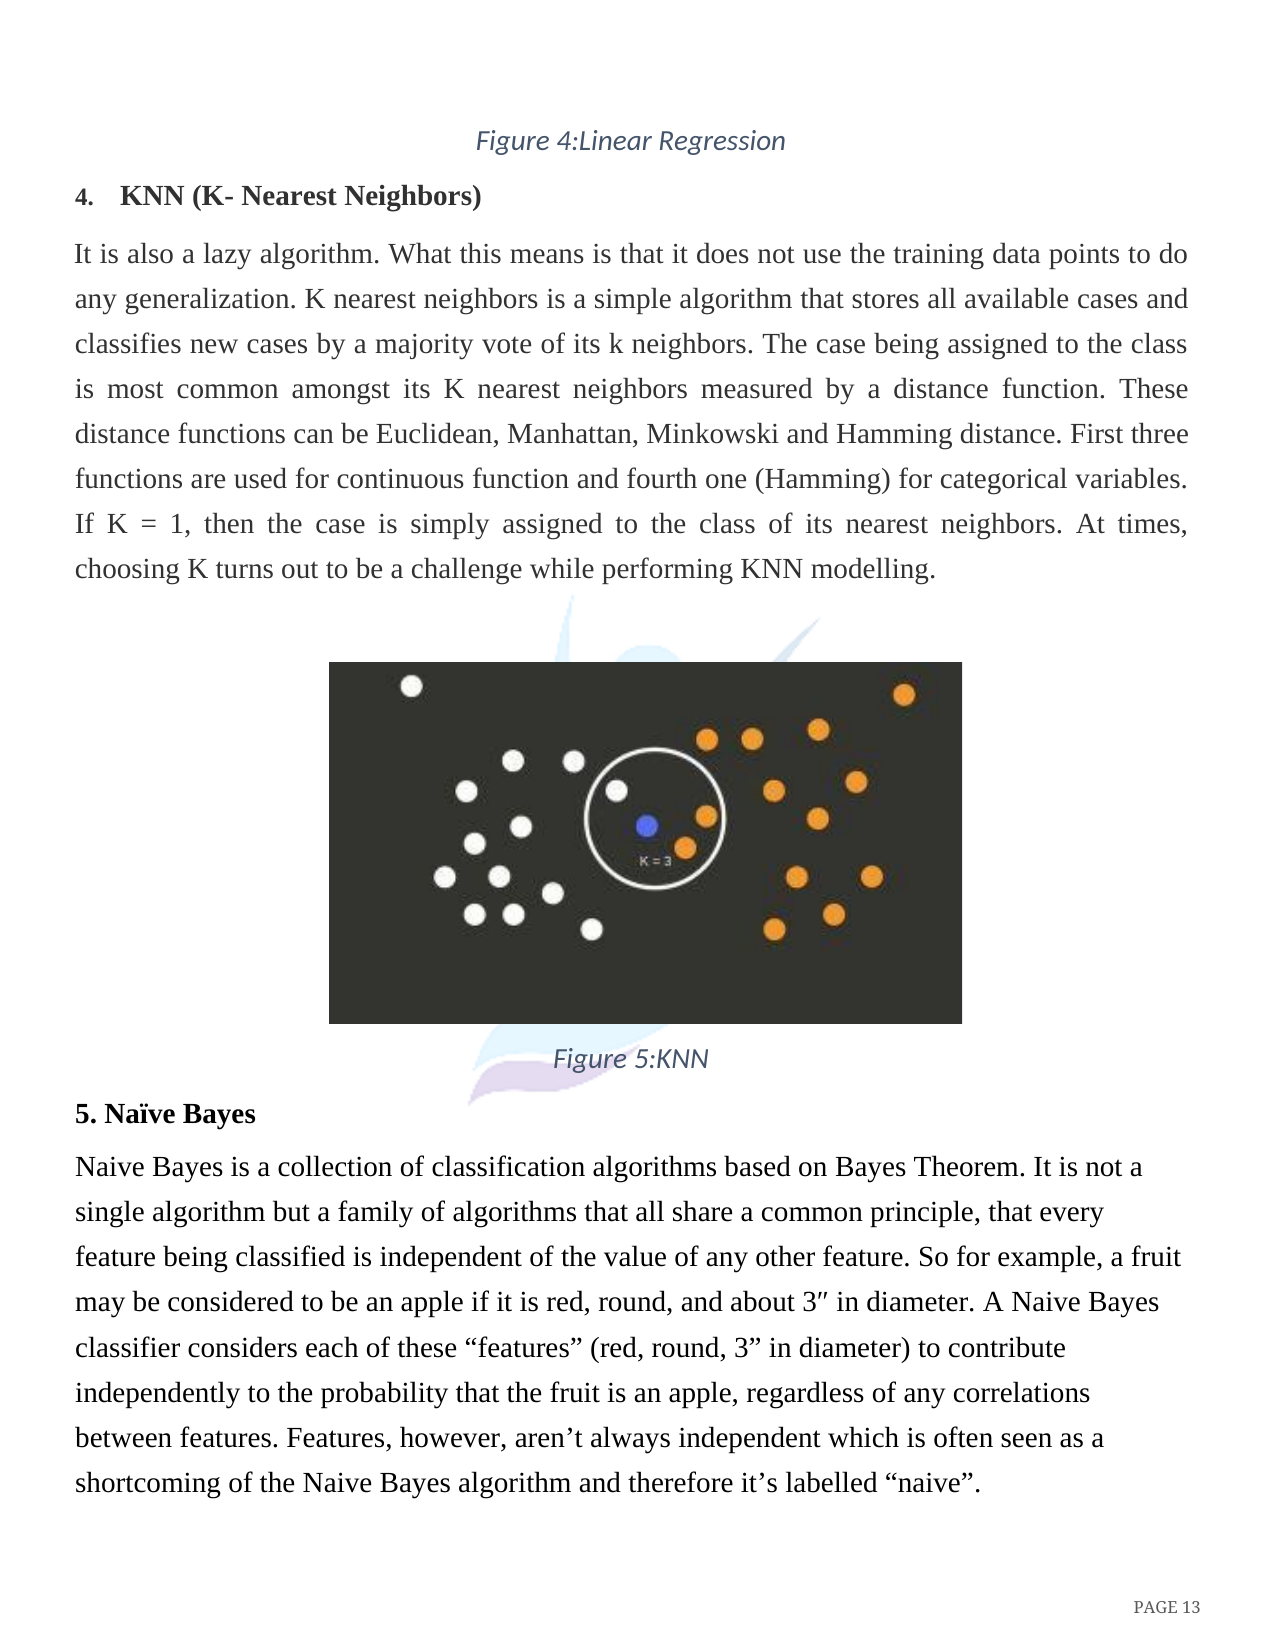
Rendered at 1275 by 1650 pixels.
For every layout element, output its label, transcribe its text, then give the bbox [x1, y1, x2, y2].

text Naive Bayes is a collection of classification algorithms based on Bayes Theorem. It is not a single algorithm but a family of algorithms that all share a common principle, that every feature being classified is independent of the value of any other feature. So for example, a fruit may be considered to be an apple if it is red, round, and about 3″ in diameter. A Naive Bayes classifier considers each of these “features” (red, round, 3” in diameter) to contribute independently to the probability that the fruit is an apple, regardless of any correlations between features. Features, however, aren’t always independent which is often seen as a shortcoming of the Naive Bayes algorithm and therefore it’s labelled “naive”. [75, 1149, 1189, 1499]
text 5. Naïve Bayes [75, 1096, 1189, 1130]
picture [329, 662, 963, 1024]
list KNN (K- Nearest Neighbors) [75, 178, 1189, 212]
text It is also a lazy algorithm. What this means is that it does not use the training data points to do any generalization. K nearest neighbors is a simple algorithm that stores all available cases and classifies new cases by a majority vote of its k neighbors. The case being assigned to the class is most common amongst its K nearest neighbors measured by a distance function. These distance functions can be Euclidean, Manhattan, Minkowski and Hamming distance. First three functions are used for continuous function and fourth one (Hamming) for categorical variables. If K = 1, then the case is simply assigned to the class of its nearest neighbors. At times, choosing K turns out to be a challenge while performing KNN modelling. [73, 237, 1189, 584]
